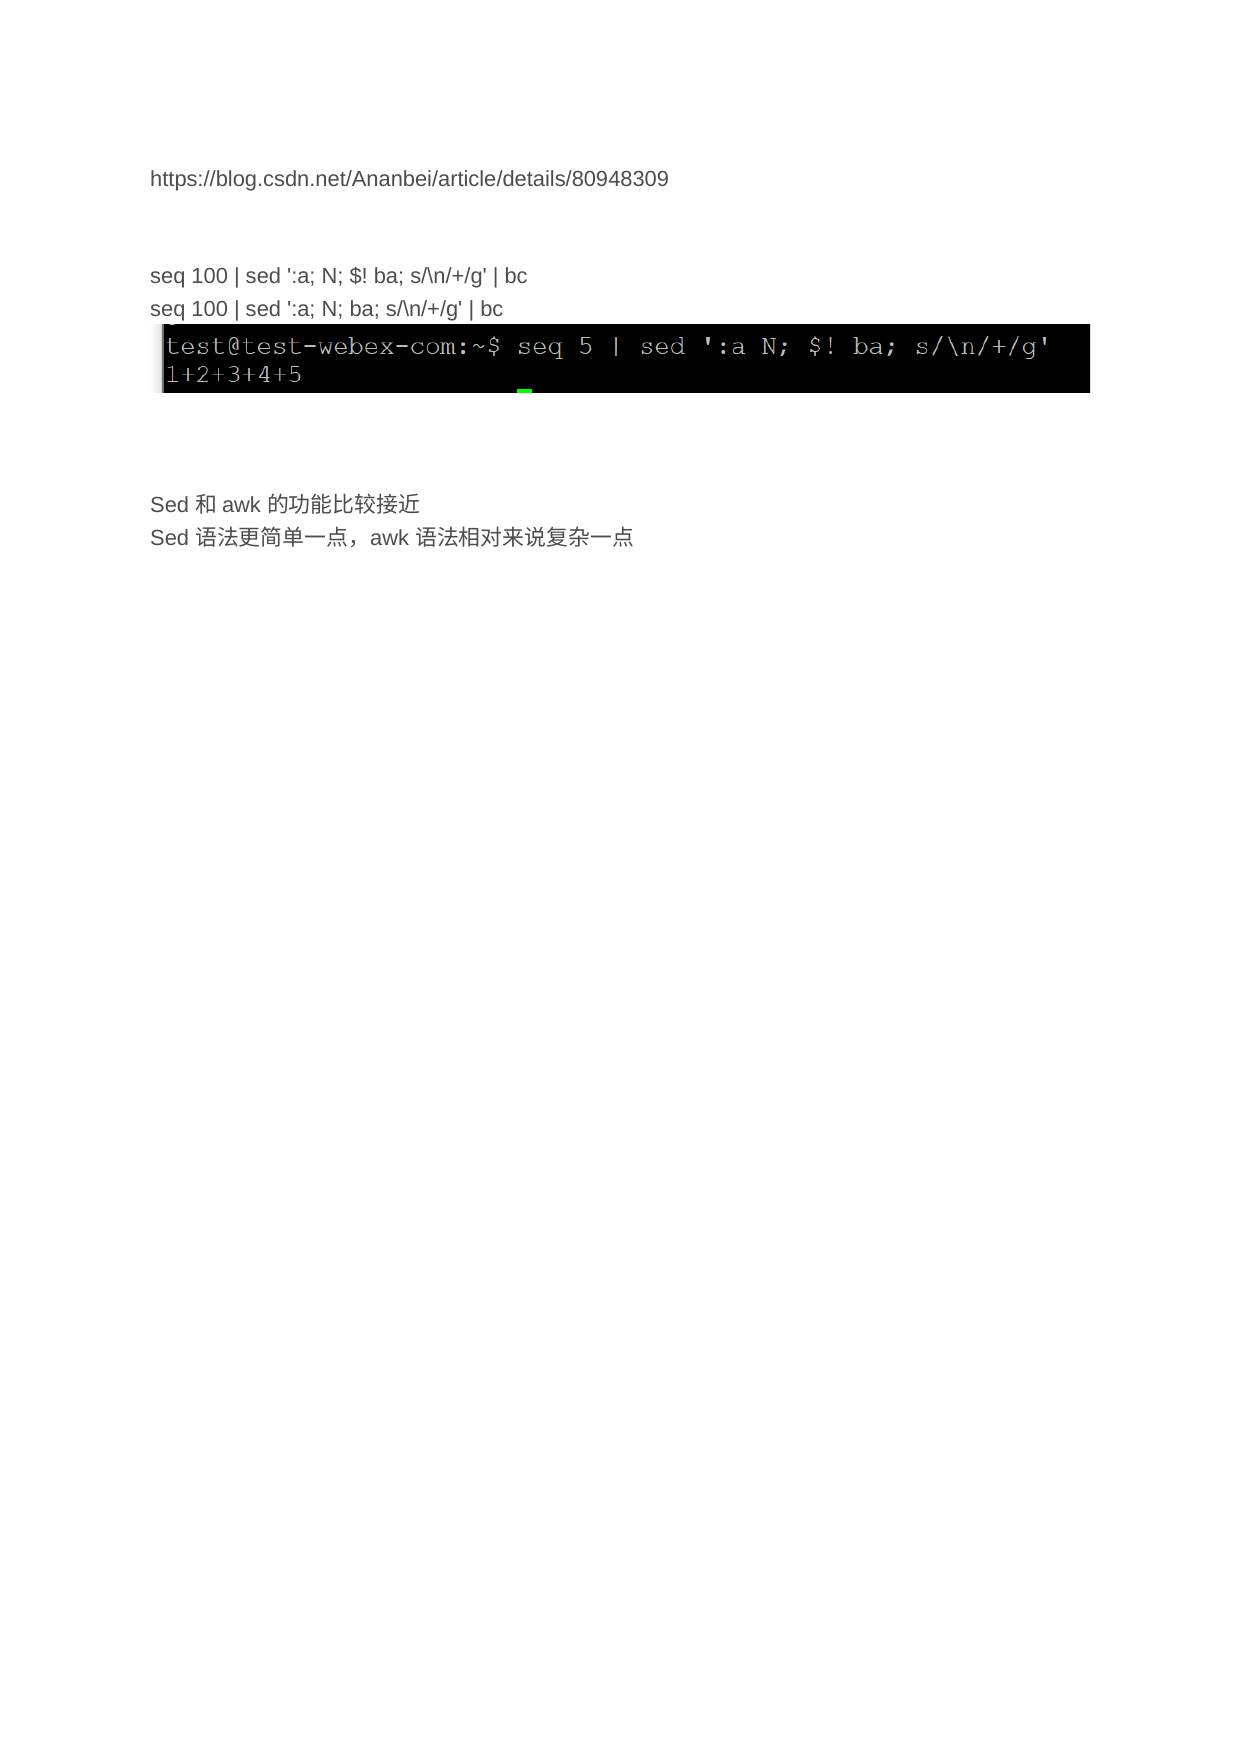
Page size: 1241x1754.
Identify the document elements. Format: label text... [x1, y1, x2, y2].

text seq 100 | sed ':a; N; $! ba; s/\n/+/g' | bc [150, 259, 1090, 292]
text Sed 语法更简单一点，awk 语法相对来说复杂一点 [150, 519, 1090, 552]
text Sed 和 awk 的功能比较接近 [150, 487, 1090, 519]
text https://blog.csdn.net/Ananbei/article/details/80948309 [150, 162, 1090, 194]
text seq 100 | sed ':a; N; ba; s/\n/+/g' | bc [150, 292, 1090, 324]
picture [150, 324, 1091, 393]
